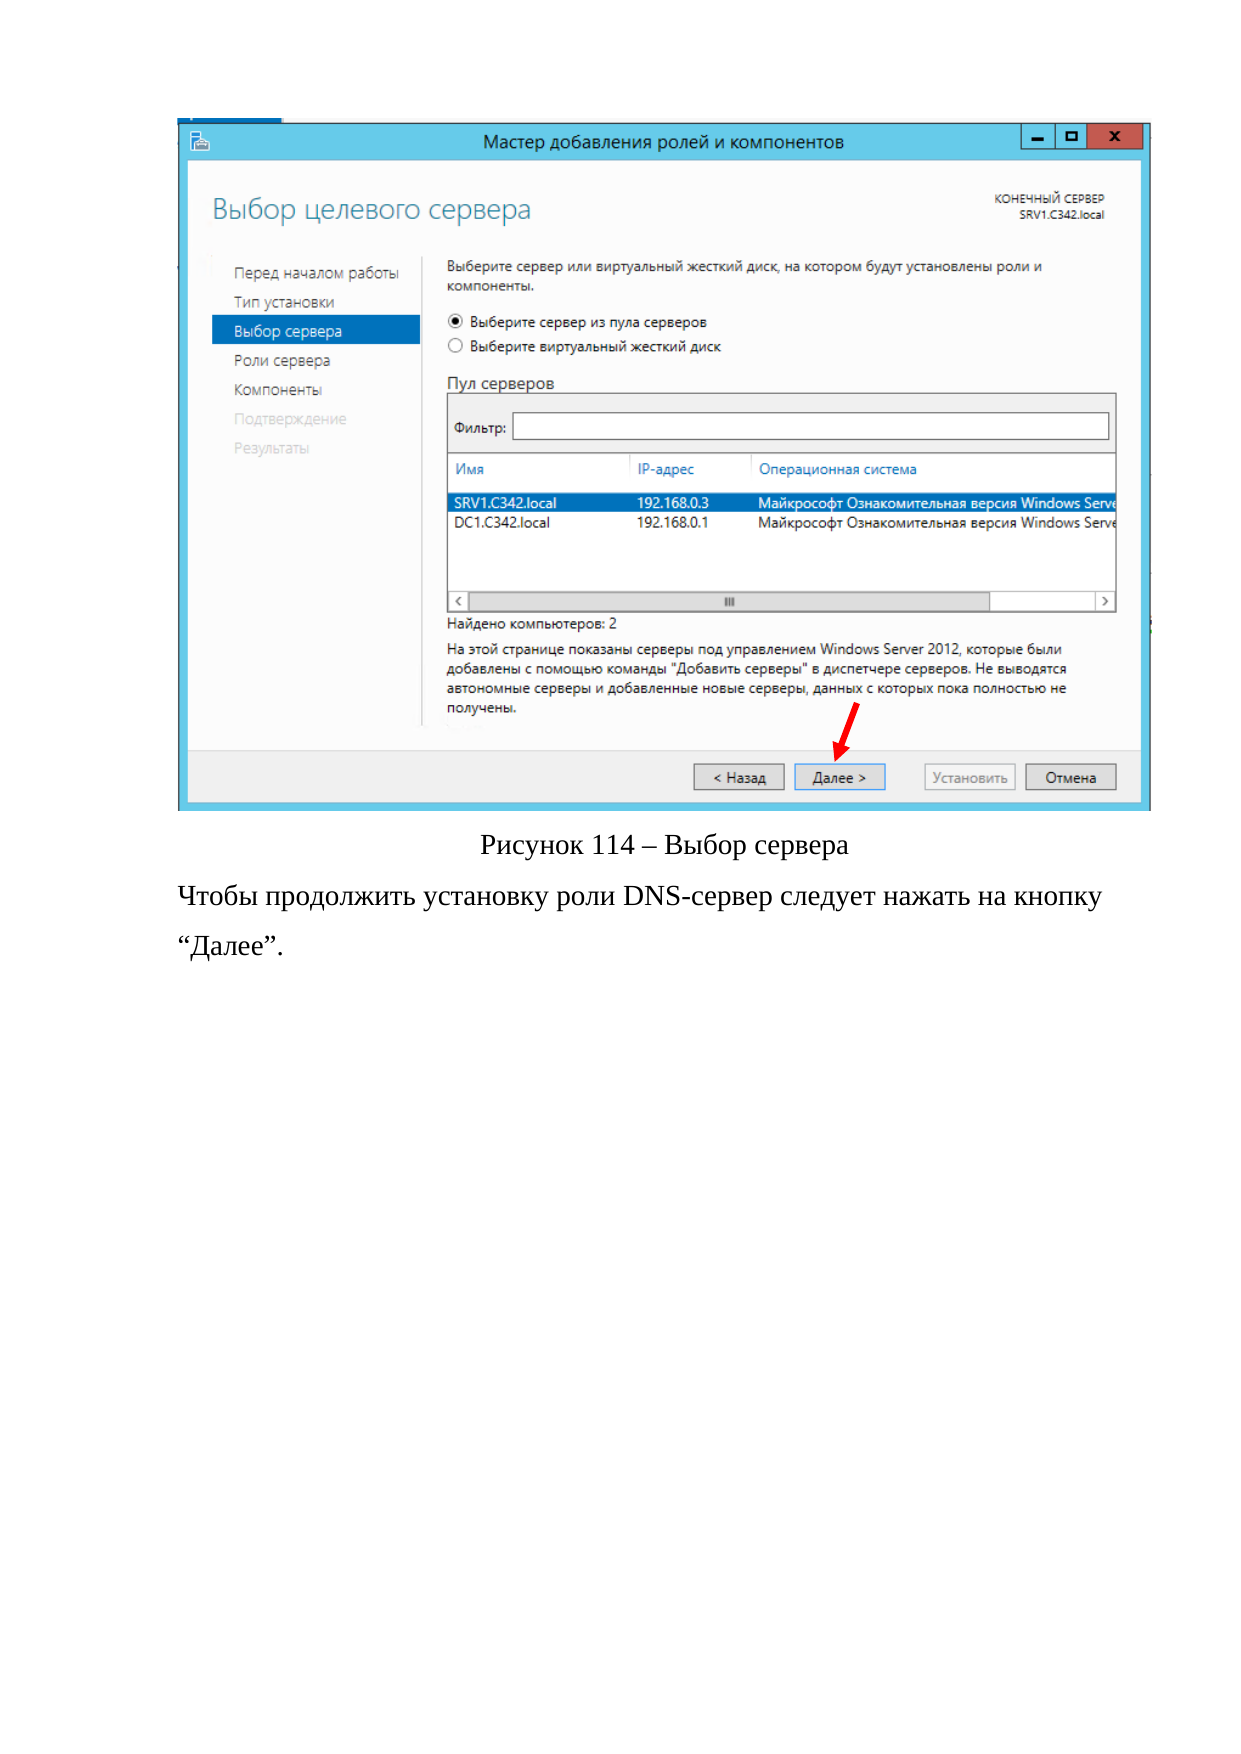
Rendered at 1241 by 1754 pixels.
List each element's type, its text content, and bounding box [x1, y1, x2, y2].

text Рисунок 114 – Выбор сервера [177, 827, 1152, 861]
text Чтобы продолжить установку роли DNS-сервер следует нажать на кнопку “Далее”. [177, 878, 1152, 962]
picture [177, 118, 1152, 811]
